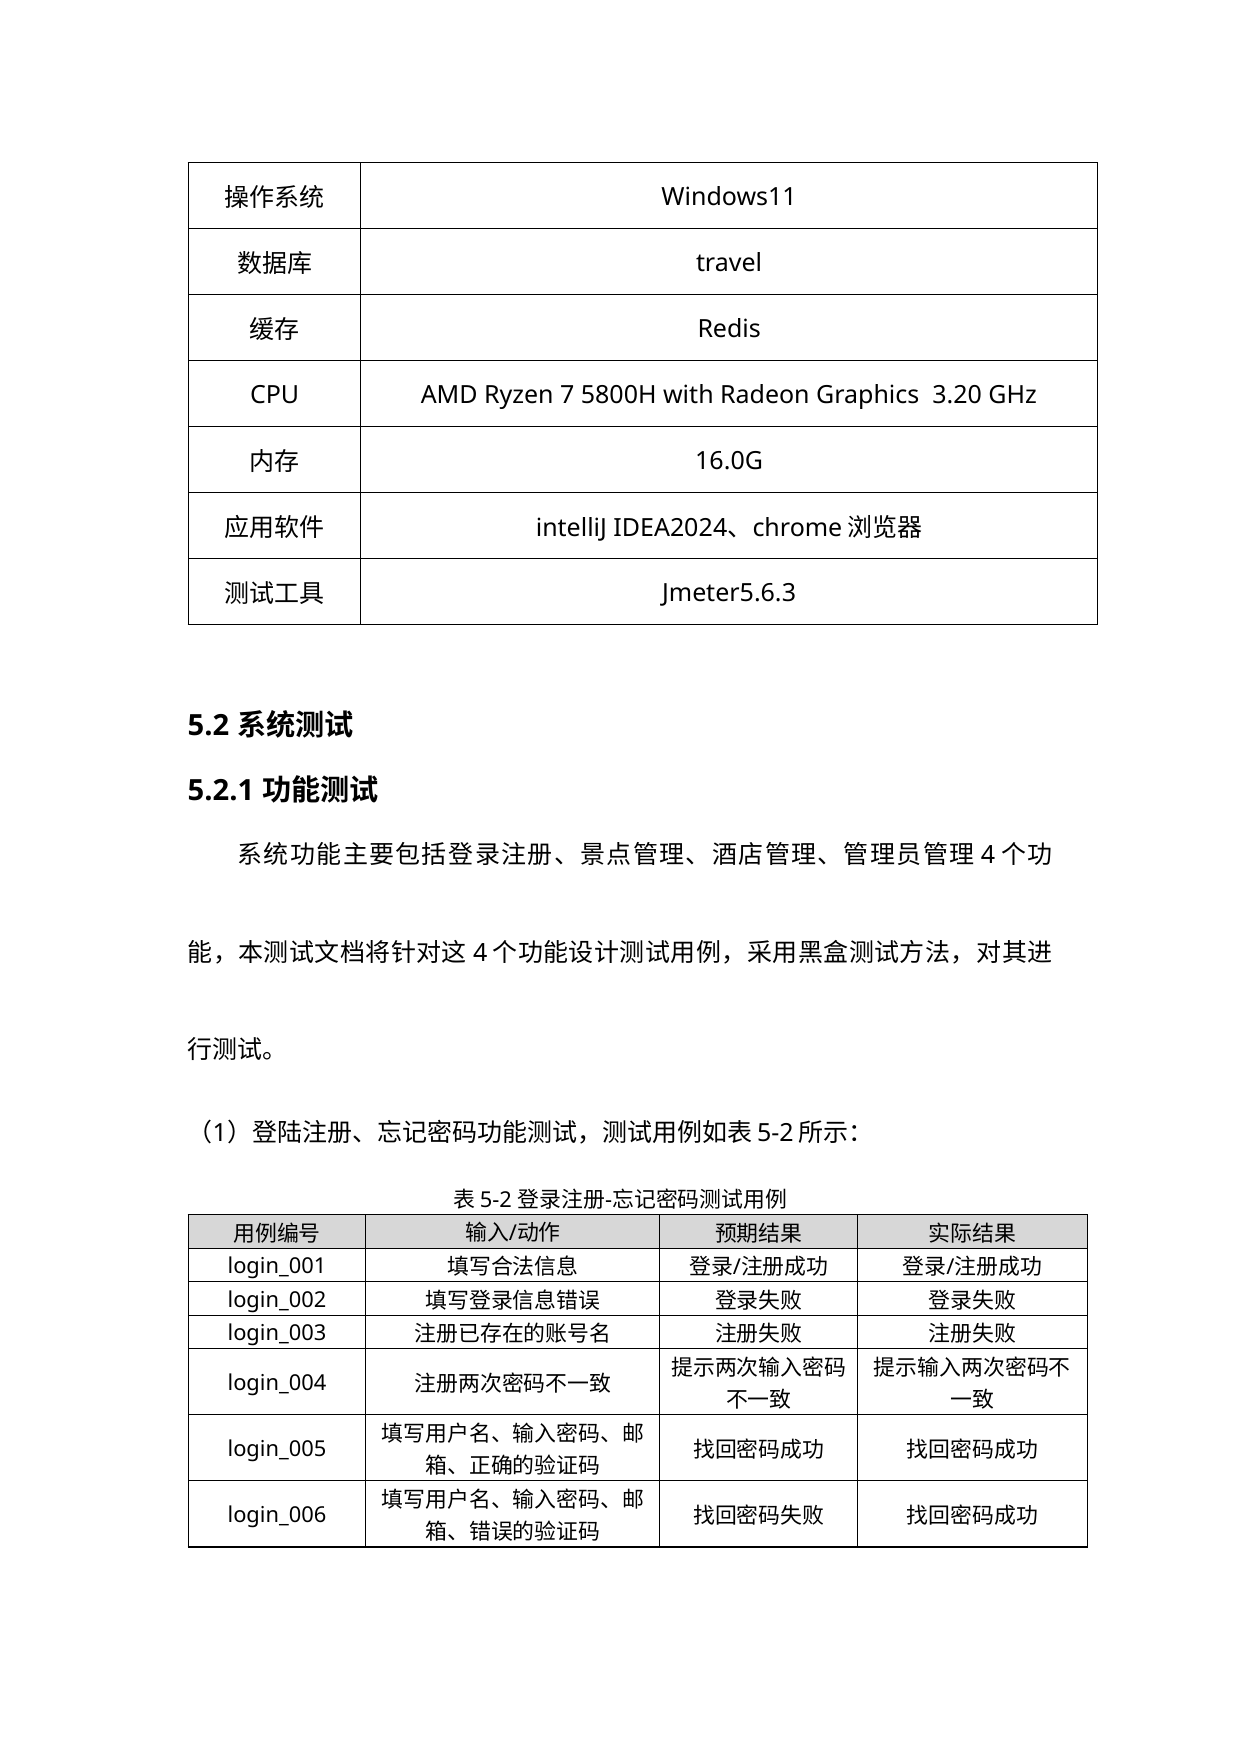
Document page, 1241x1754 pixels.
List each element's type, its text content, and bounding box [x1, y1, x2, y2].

table_cell AMD Ryzen 7 5800H with Radeon Graphics 3.20 GHz [361, 361, 1097, 426]
text 5.2 系统测试 [187, 690, 1053, 755]
table_cell 缓存 [189, 295, 360, 360]
table_cell 注册已存在的账号名 [366, 1316, 659, 1348]
table_cell 应用软件 [189, 493, 360, 558]
table_cell 填写合法信息 [366, 1249, 659, 1281]
table_cell 填写登录信息错误 [366, 1282, 659, 1315]
table_cell Windows11 [361, 163, 1097, 228]
table_cell 找回密码成功 [660, 1415, 857, 1480]
text （1）登陆注册、忘记密码功能测试，测试用例如表5-2所示： [187, 1098, 1053, 1163]
table_cell intelliJ IDEA2024、chrome浏览器 [361, 493, 1097, 558]
table_header 用例编号 [189, 1215, 365, 1248]
table_cell 测试工具 [189, 559, 360, 624]
table_cell 注册失败 [858, 1316, 1087, 1348]
table_cell CPU [189, 361, 360, 426]
table_header 预期结果 [660, 1215, 857, 1248]
table_cell login_005 [189, 1415, 365, 1480]
table_cell 注册两次密码不一致 [366, 1349, 659, 1414]
text 5.2.1 功能测试 [187, 755, 1053, 820]
table_cell 找回密码成功 [858, 1481, 1087, 1546]
text 表5-2 登录注册-忘记密码测试用例 [187, 1182, 1053, 1214]
table_cell 找回密码成功 [858, 1415, 1087, 1480]
table_cell 登录失败 [660, 1282, 857, 1315]
table_cell 内存 [189, 427, 360, 492]
table_cell 操作系统 [189, 163, 360, 228]
table_cell 16.0G [361, 427, 1097, 492]
table_cell 提示输入两次密码不一致 [858, 1349, 1087, 1414]
table_cell 登录/注册成功 [660, 1249, 857, 1281]
text 系统功能主要包括登录注册、景点管理、酒店管理、管理员管理4个功能，本测试文档将针对这4个功能设计测试用例，采用黑盒测试方法，对其进行测试。 [187, 820, 1053, 1080]
table_cell login_004 [189, 1349, 365, 1414]
table_cell login_003 [189, 1316, 365, 1348]
table_cell 登录/注册成功 [858, 1249, 1087, 1281]
table_header 实际结果 [858, 1215, 1087, 1248]
table_cell 填写用户名、输入密码、邮箱、正确的验证码 [366, 1415, 659, 1480]
table_cell 找回密码失败 [660, 1481, 857, 1546]
table_header 输入/动作 [366, 1215, 659, 1248]
table_cell 注册失败 [660, 1316, 857, 1348]
table_cell Redis [361, 295, 1097, 360]
table_cell 提示两次输入密码不一致 [660, 1349, 857, 1414]
table_cell login_002 [189, 1282, 365, 1315]
table_cell login_006 [189, 1481, 365, 1546]
table_cell login_001 [189, 1249, 365, 1281]
table_cell 登录失败 [858, 1282, 1087, 1315]
table_cell 填写用户名、输入密码、邮箱、错误的验证码 [366, 1481, 659, 1546]
table_cell Jmeter5.6.3 [361, 559, 1097, 624]
table_cell travel [361, 229, 1097, 294]
table_cell 数据库 [189, 229, 360, 294]
